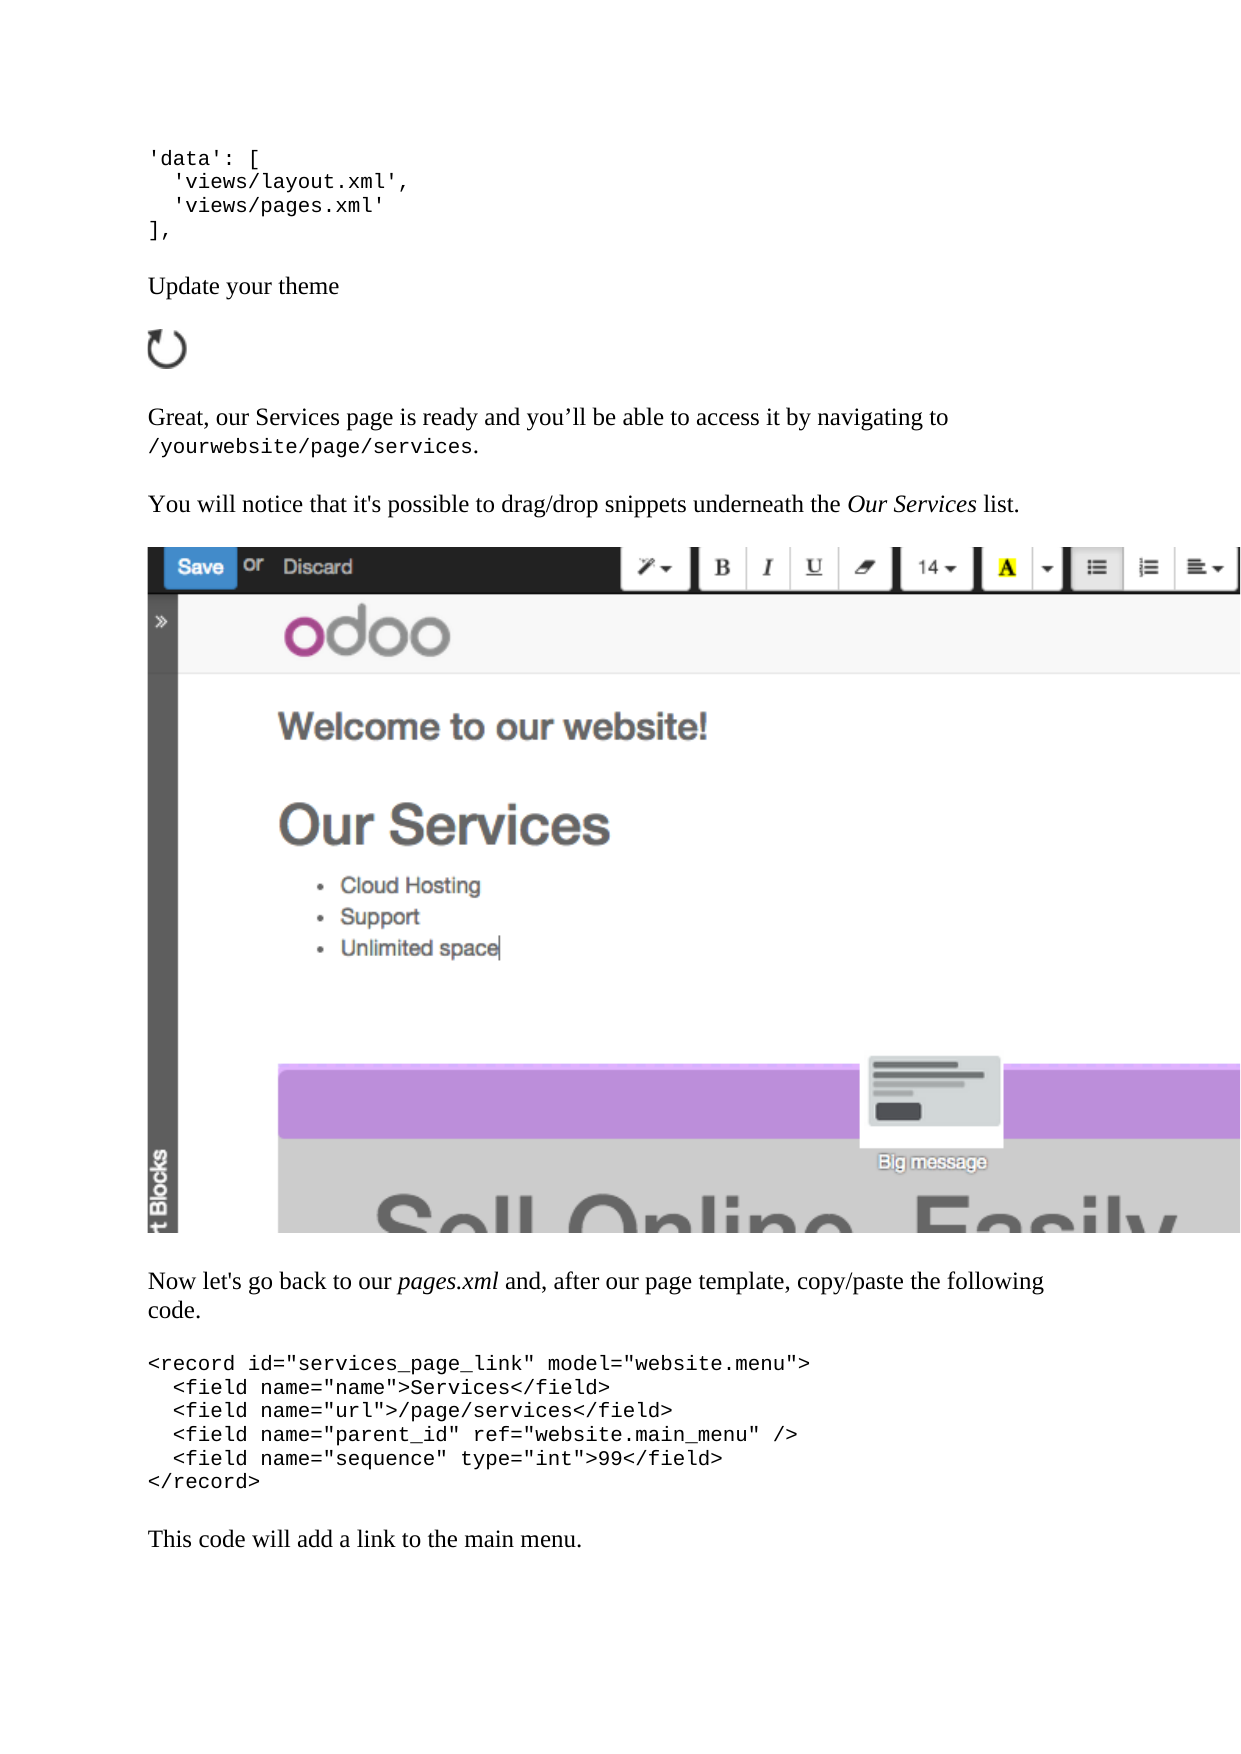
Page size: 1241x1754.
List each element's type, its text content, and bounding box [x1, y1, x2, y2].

text <field name="sequence" type="int">99</field> [148, 1448, 1093, 1471]
text Now let's go back to our pages.xml and, after our page template, copy/paste the following code. [148, 1266, 1093, 1324]
text 'views/pages.xml' [148, 195, 1093, 218]
text <field name="url">/page/services</field> [148, 1400, 1093, 1424]
text You will notice that it's possible to drag/drop snippets underneath the Our Services list. [148, 489, 1093, 518]
text <field name="name">Services</field> [148, 1377, 1093, 1400]
text Update your theme [148, 271, 1093, 300]
picture [147, 547, 1241, 1233]
text ], [148, 218, 1093, 242]
text This code will add a link to the main menu. [148, 1524, 1093, 1553]
text 'views/layout.xml', [148, 171, 1093, 195]
text <record id="services_page_link" model="website.menu"> [148, 1353, 1093, 1377]
picture [147, 329, 187, 369]
text </record> [148, 1471, 1093, 1495]
text 'data': [ [148, 148, 1093, 171]
text <field name="parent_id" ref="website.main_menu" /> [148, 1424, 1093, 1448]
text Great, our Services page is ready and you’ll be able to access it by navigating to /yourwebsite/page/services. [148, 402, 1093, 460]
